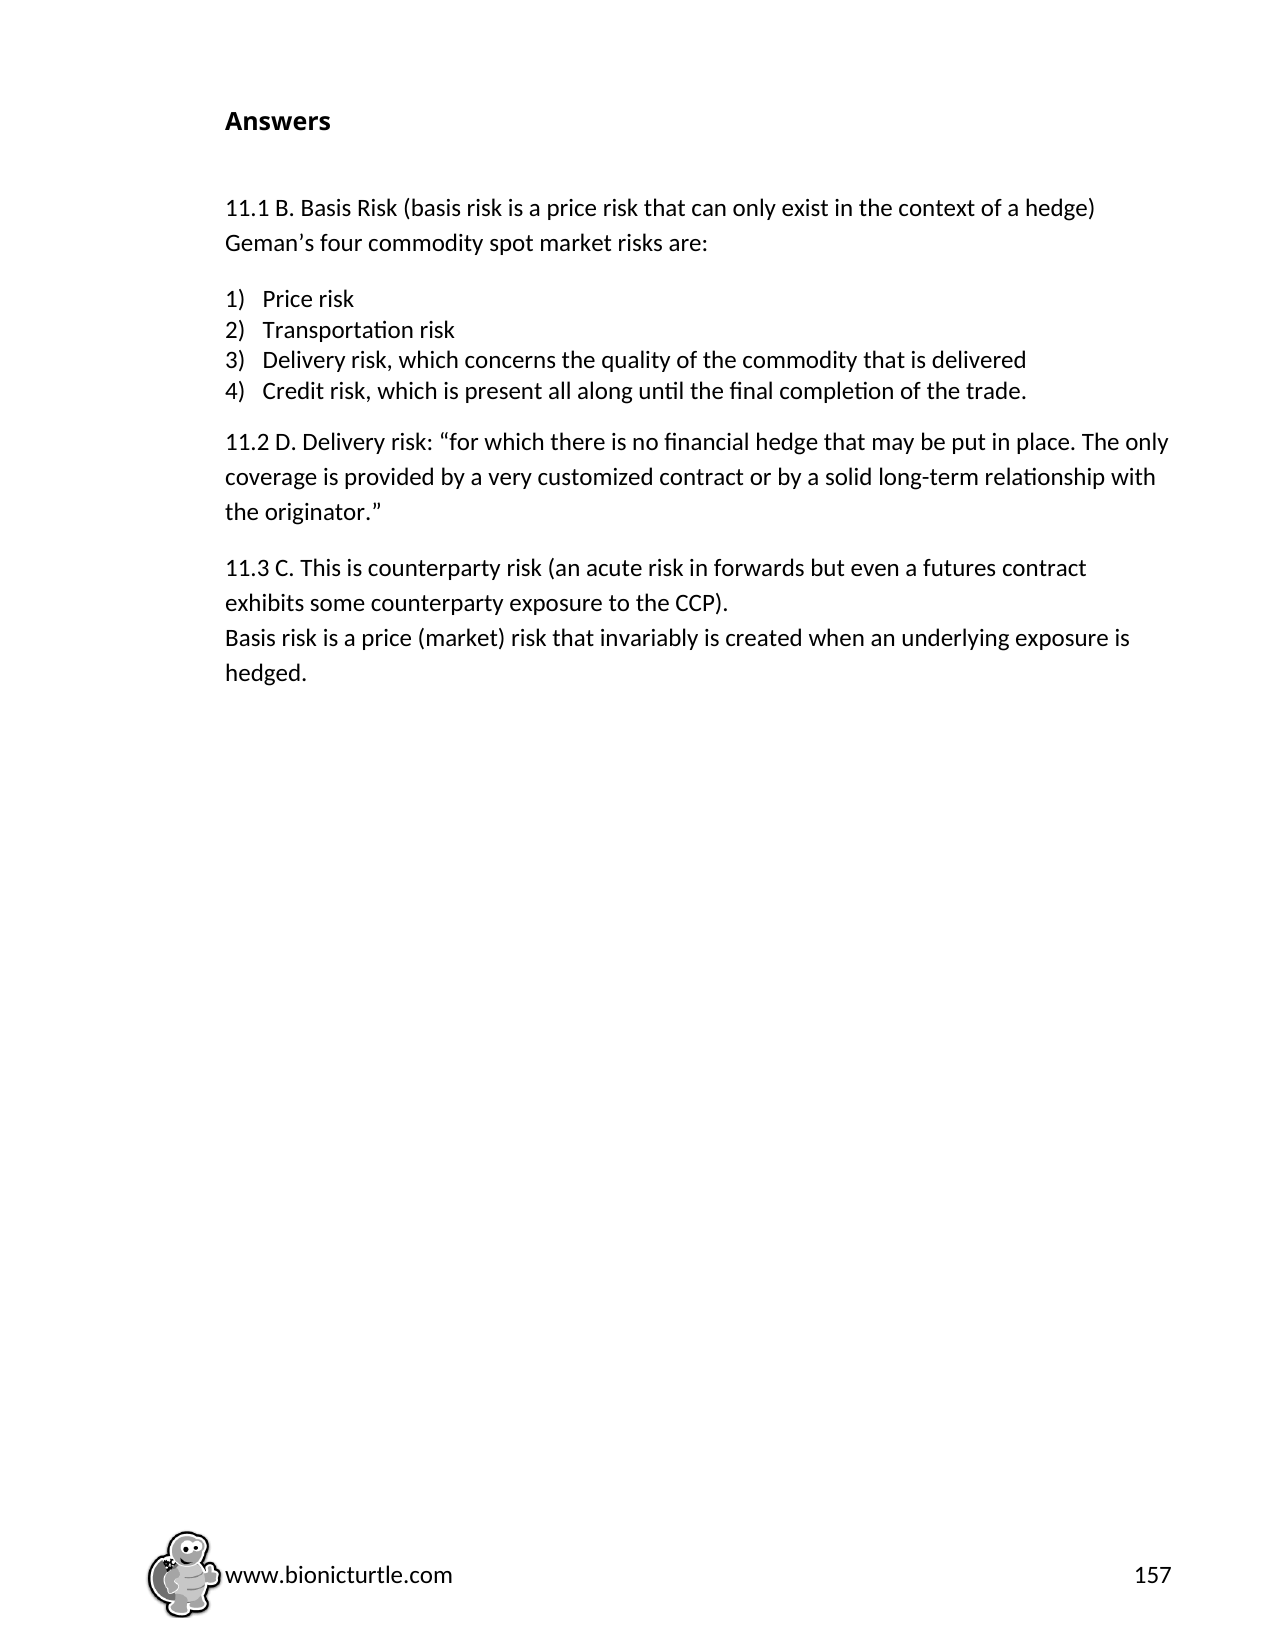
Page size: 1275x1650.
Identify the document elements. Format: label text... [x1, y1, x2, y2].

subtitle Answers [225, 103, 1172, 172]
text 11.3 C. This is counterparty risk (an acute risk in forwards but even a futures contract exhibits some counterparty exposure to the CCP). Basis risk is a price (market) risk that invariably is created when an underlying exposure is hedged. [225, 552, 1172, 688]
list Price risk [225, 283, 1172, 314]
list Delivery risk, which concerns the quality of the commodity that is delivered [225, 344, 1172, 375]
text 11.1 B. Basis Risk (basis risk is a price risk that can only exist in the context of a hedge) Geman’s four commodity spot market risks are: [225, 192, 1172, 258]
list Credit risk, which is present all along until the final completion of the trade. [225, 375, 1172, 405]
text 11.2 D. Delivery risk: “for which there is no financial hedge that may be put in place. The only coverage is provided by a very customized contract or by a solid long-term relationship with the originator.” [225, 426, 1172, 527]
list Transportation risk [225, 314, 1172, 344]
